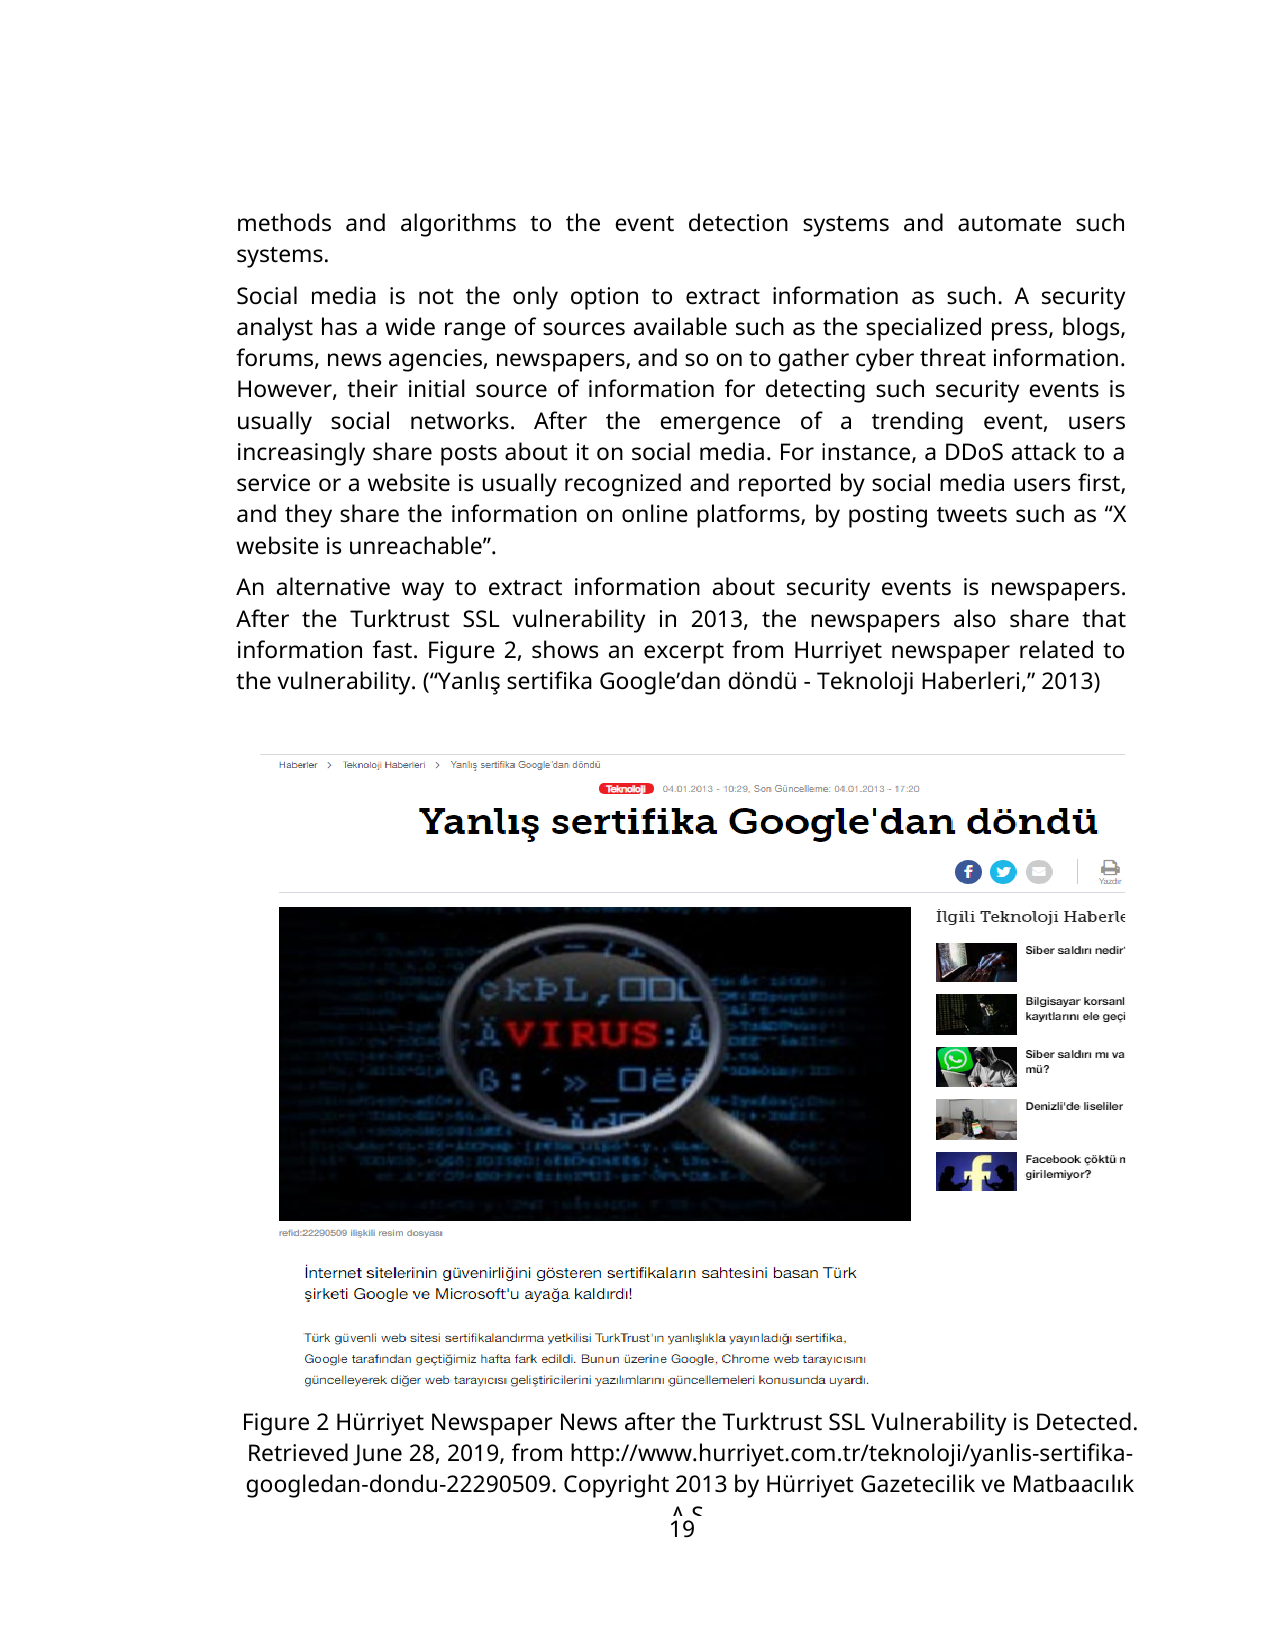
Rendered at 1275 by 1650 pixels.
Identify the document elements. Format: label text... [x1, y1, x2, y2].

picture [259, 748, 1125, 1400]
text An alternative way to extract information about security events is newspapers. After the Turktrust SSL vulnerability in 2013, the newspapers also share that information fast. Figure 2, shows an excerpt from Hurriyet newspaper related to the vulnerability. (“Yanlış sertifika Google’dan döndü - Teknoloji Haberleri,” 2013) [236, 571, 1127, 696]
text Social media is not the only option to extract information as such. A security analyst has a wide range of sources available such as the specialized press, blogs, forums, news agencies, newspapers, and so on to gather cyber threat information. However, their initial source of information for detecting such security events is usually social networks. After the emergence of a trending event, users increasingly share posts about it on social media. For instance, a DDoS attack to a service or a website is usually recognized and reported by social media users first, and they share the information on online platforms, by posting tweets such as “X website is unreachable”. [236, 280, 1127, 561]
